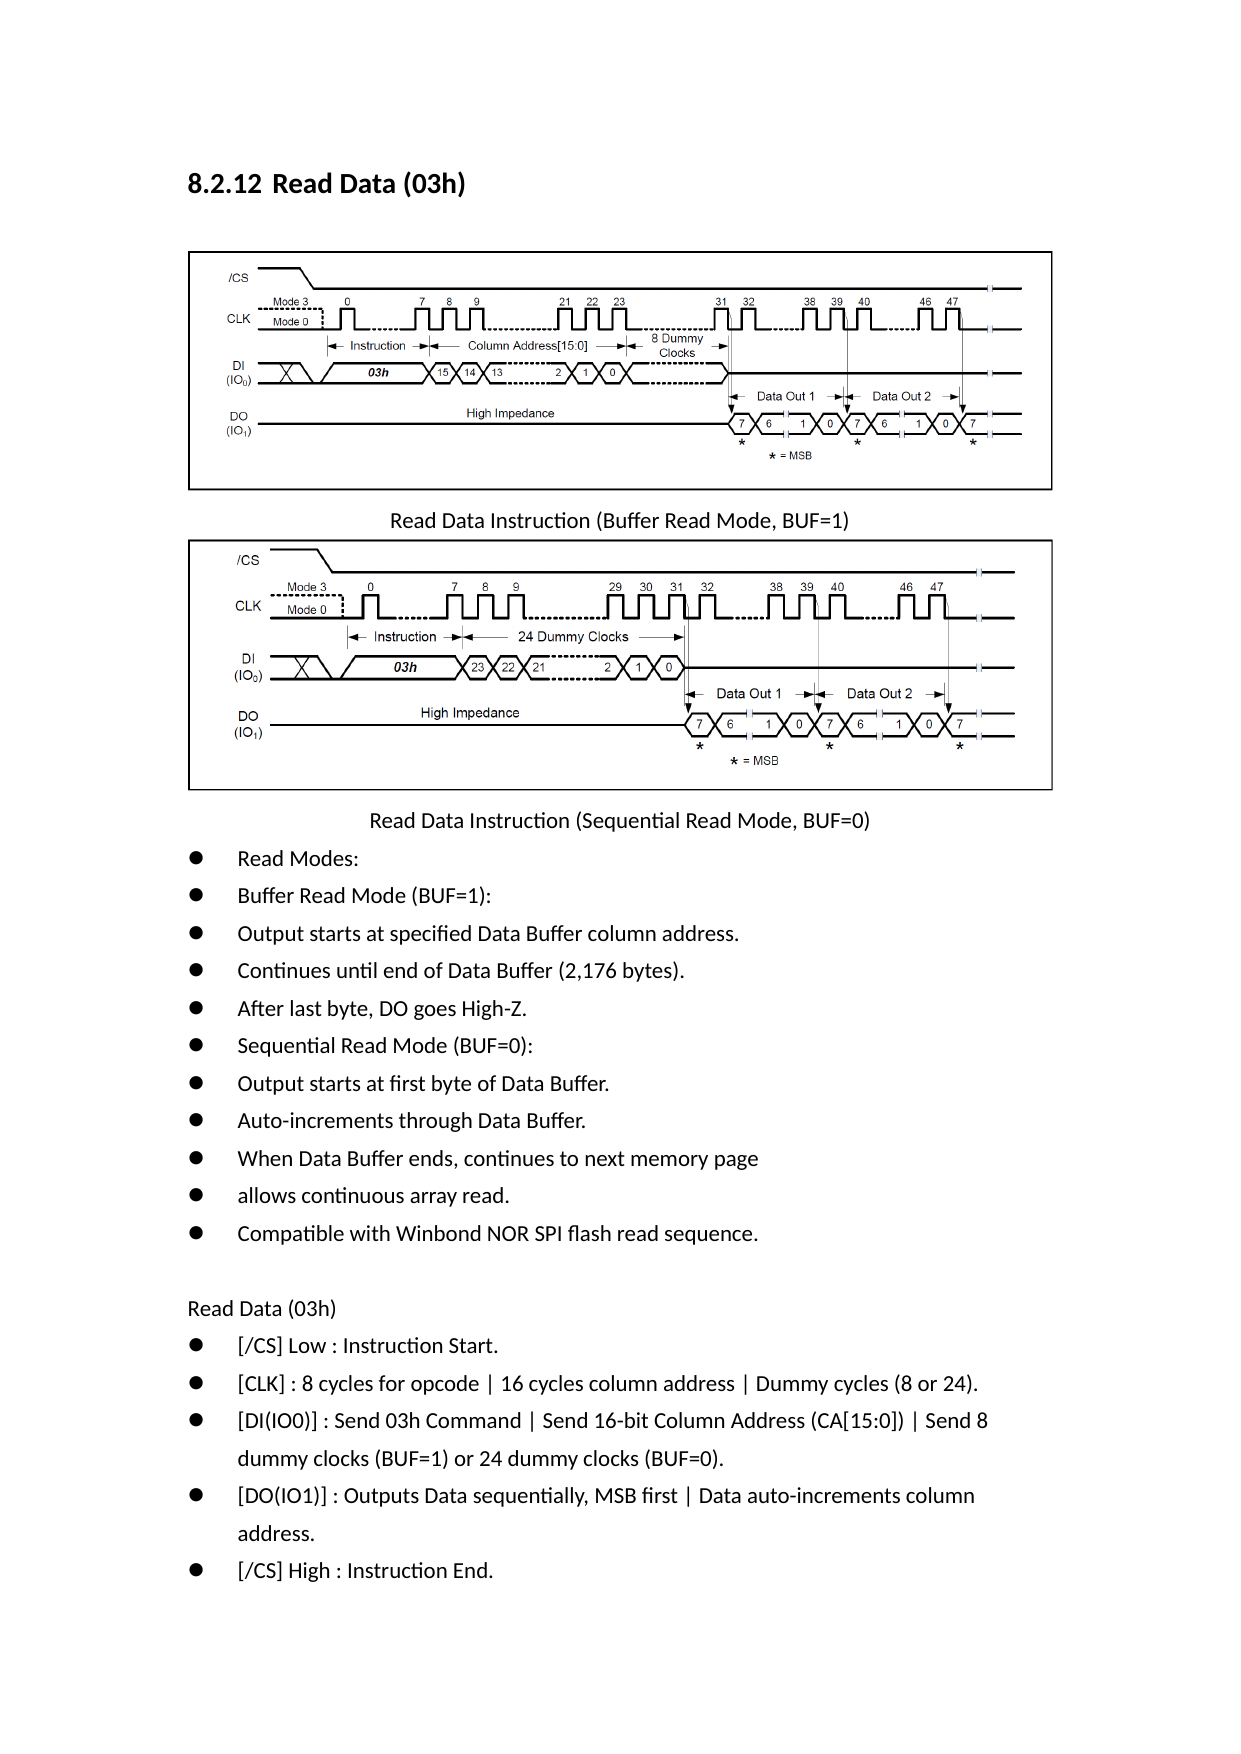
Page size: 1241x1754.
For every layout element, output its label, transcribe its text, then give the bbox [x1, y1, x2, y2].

list [DO(IO1)] : Outputs Data sequentially, MSB first | Data auto-increments column address. [187, 1477, 1053, 1552]
list Output starts at specified Data Buffer column address. [187, 914, 1053, 952]
list Auto-increments through Data Buffer. [187, 1102, 1053, 1139]
list Compatible with Winbond NOR SPI flash read sequence. [187, 1214, 1053, 1252]
list Buffer Read Mode (BUF=1): [187, 877, 1053, 914]
list Output starts at first byte of Data Buffer. [187, 1064, 1053, 1102]
list [DI(IO0)] : Send 03h Command | Send 16-bit Column Address (CA[15:0]) | Send 8 dummy clocks (BUF=1) or 24 dummy clocks (BUF=0). [187, 1402, 1053, 1477]
picture [187, 539, 1053, 791]
picture [187, 250, 1053, 491]
list When Data Buffer ends, continues to next memory page [187, 1139, 1053, 1177]
text Read Data Instruction (Buffer Read Mode, BUF=1) [187, 502, 1053, 539]
text Read Data Instruction (Sequential Read Mode, BUF=0) [187, 802, 1053, 839]
list After last byte, DO goes High-Z. [187, 989, 1053, 1027]
list [/CS] High : Instruction End. [187, 1552, 1053, 1589]
list Read Modes: [187, 839, 1053, 877]
list [CLK] : 8 cycles for opcode | 16 cycles column address | Dummy cycles (8 or 24). [187, 1364, 1053, 1402]
text Read Data (03h) [187, 1289, 1053, 1327]
list allows continuous array read. [187, 1177, 1053, 1214]
subtitle 8.2.12 Read Data (03h) [187, 164, 1053, 202]
list [/CS] Low : Instruction Start. [187, 1327, 1053, 1364]
list Sequential Read Mode (BUF=0): [187, 1027, 1053, 1064]
list Continues until end of Data Buffer (2,176 bytes). [187, 952, 1053, 989]
